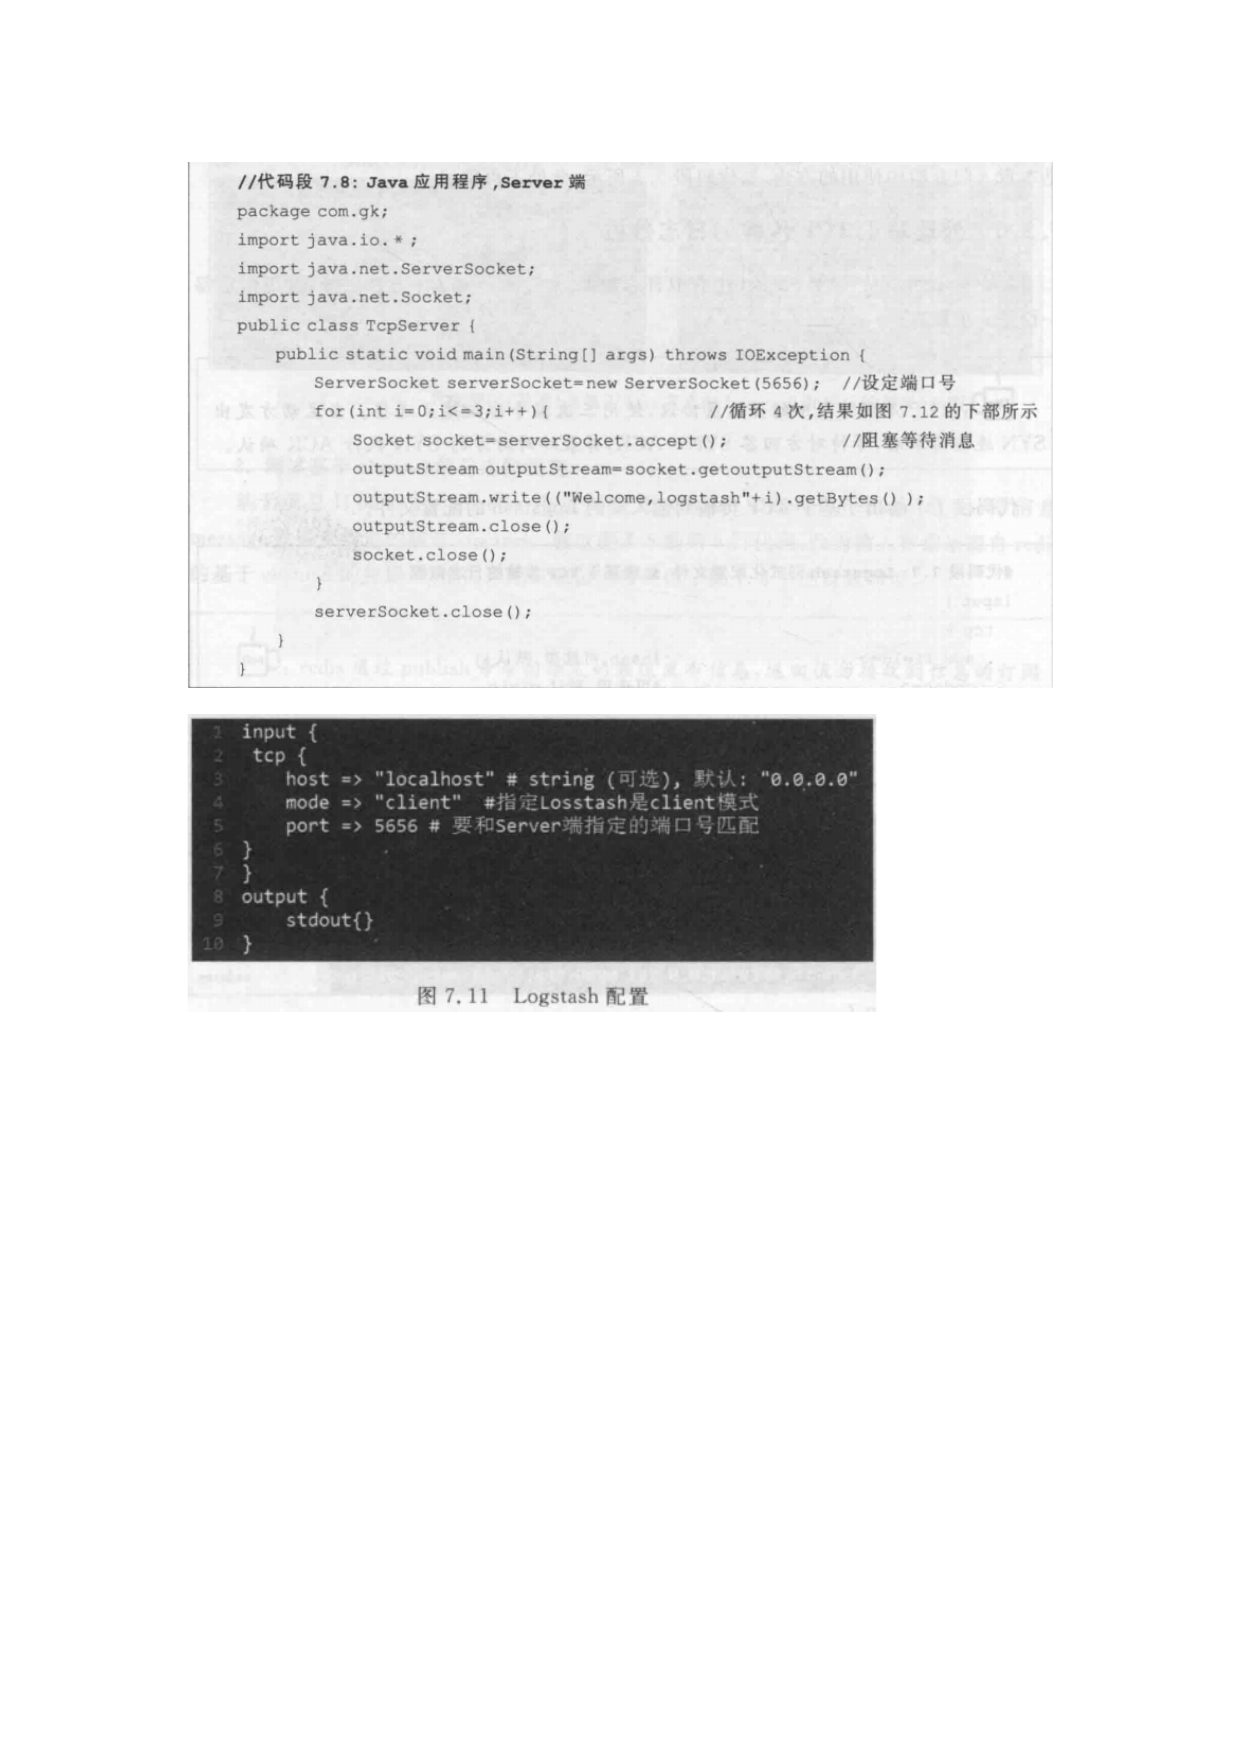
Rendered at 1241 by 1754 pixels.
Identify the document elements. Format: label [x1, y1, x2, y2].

picture [187, 714, 877, 1012]
picture [187, 162, 1053, 688]
